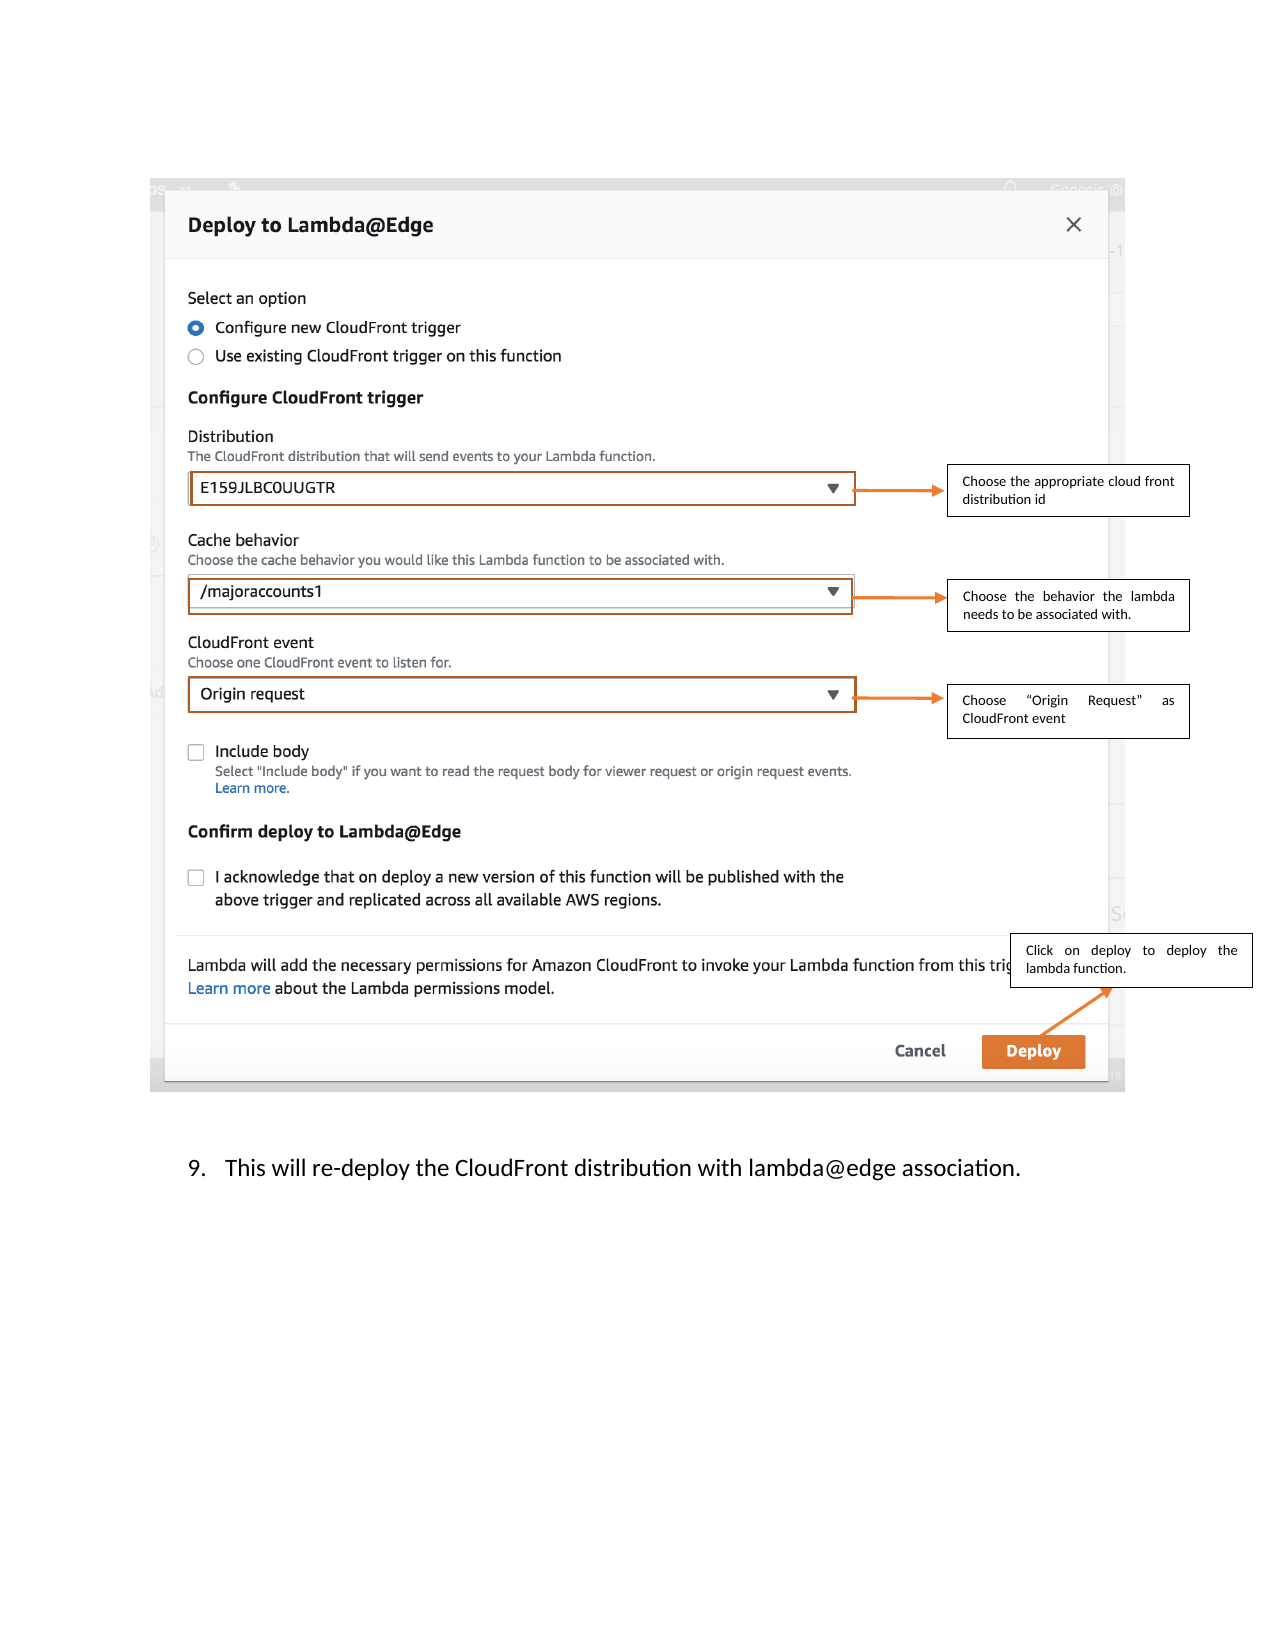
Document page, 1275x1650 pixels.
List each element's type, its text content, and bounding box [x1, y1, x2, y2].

picture [150, 178, 1125, 1092]
picture [190, 580, 851, 613]
list This will re-deploy the CloudFront distribution with lambda@edge association. [187, 1152, 1125, 1183]
